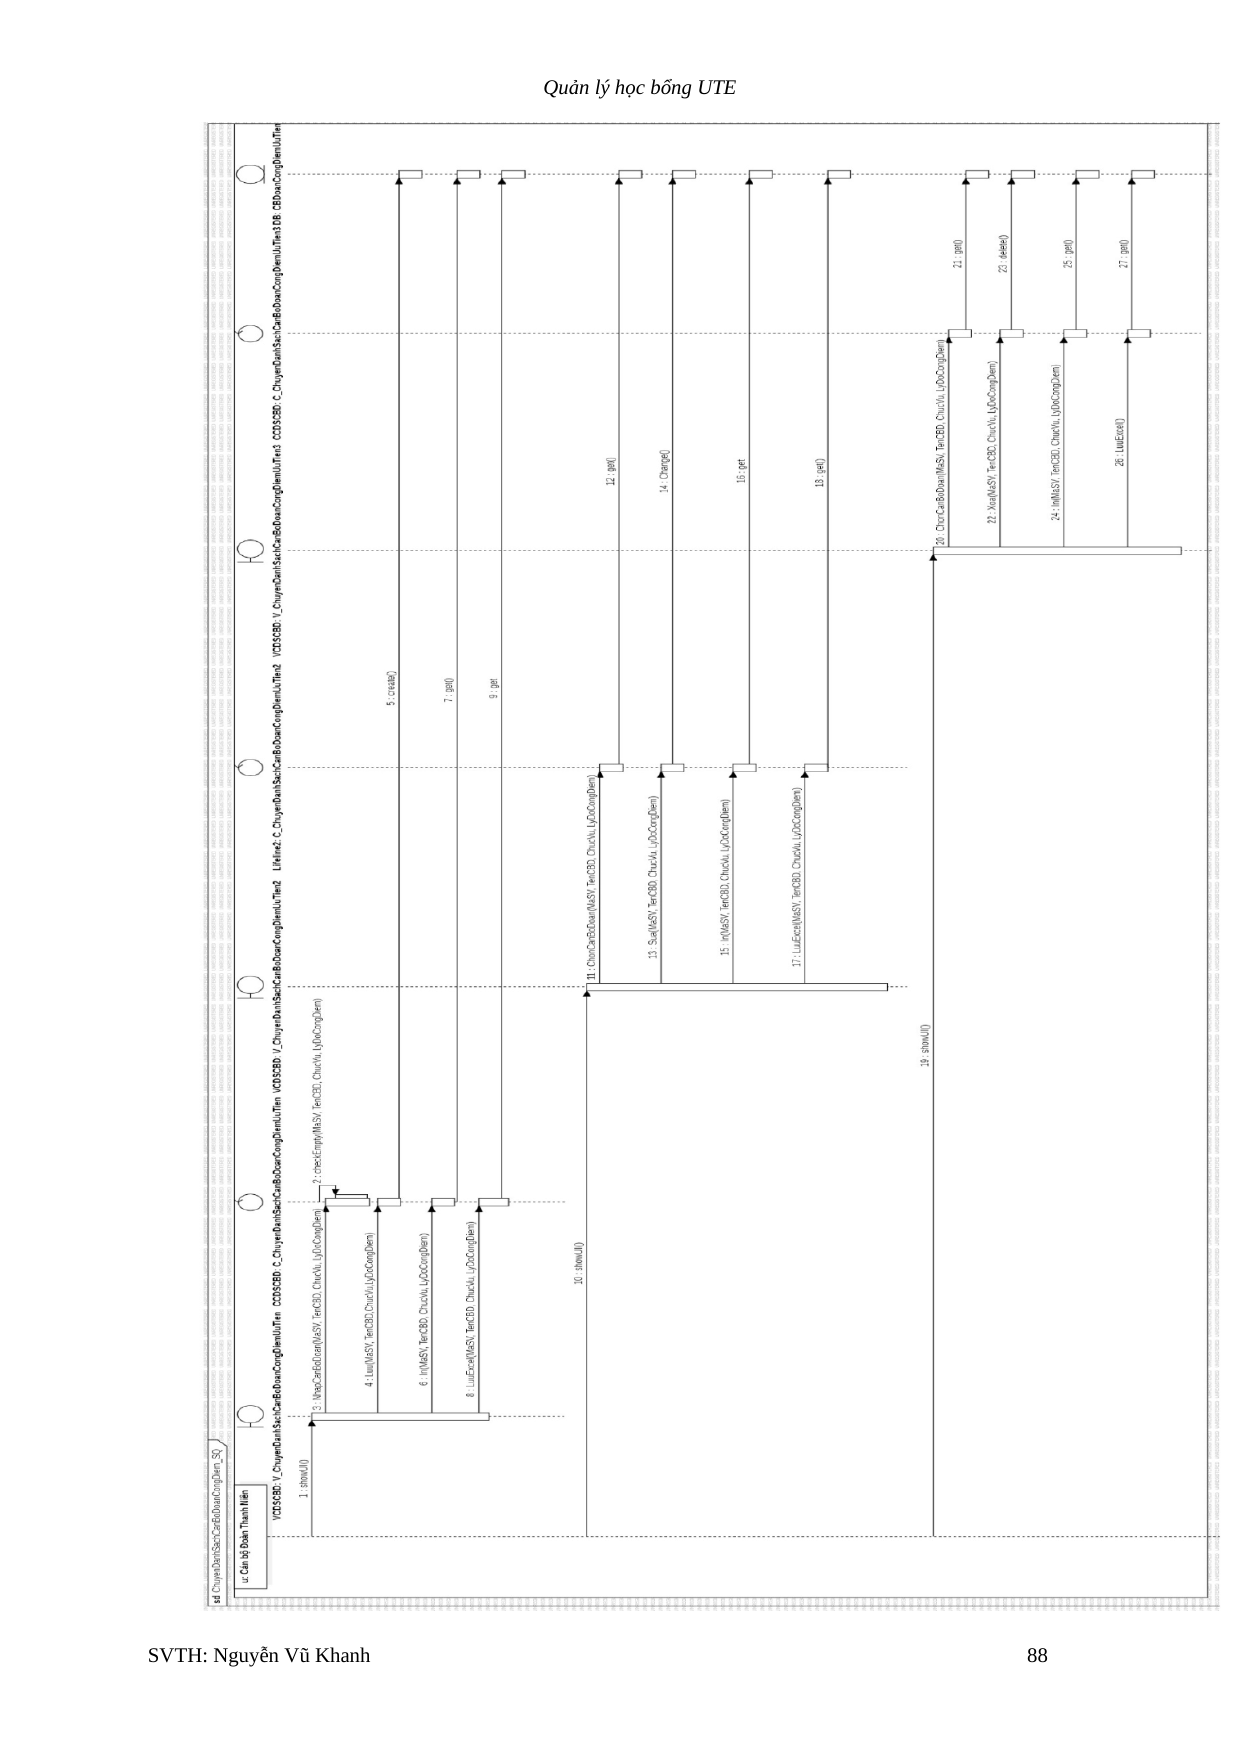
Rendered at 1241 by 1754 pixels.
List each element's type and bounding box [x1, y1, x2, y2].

picture [201, 123, 1220, 1611]
